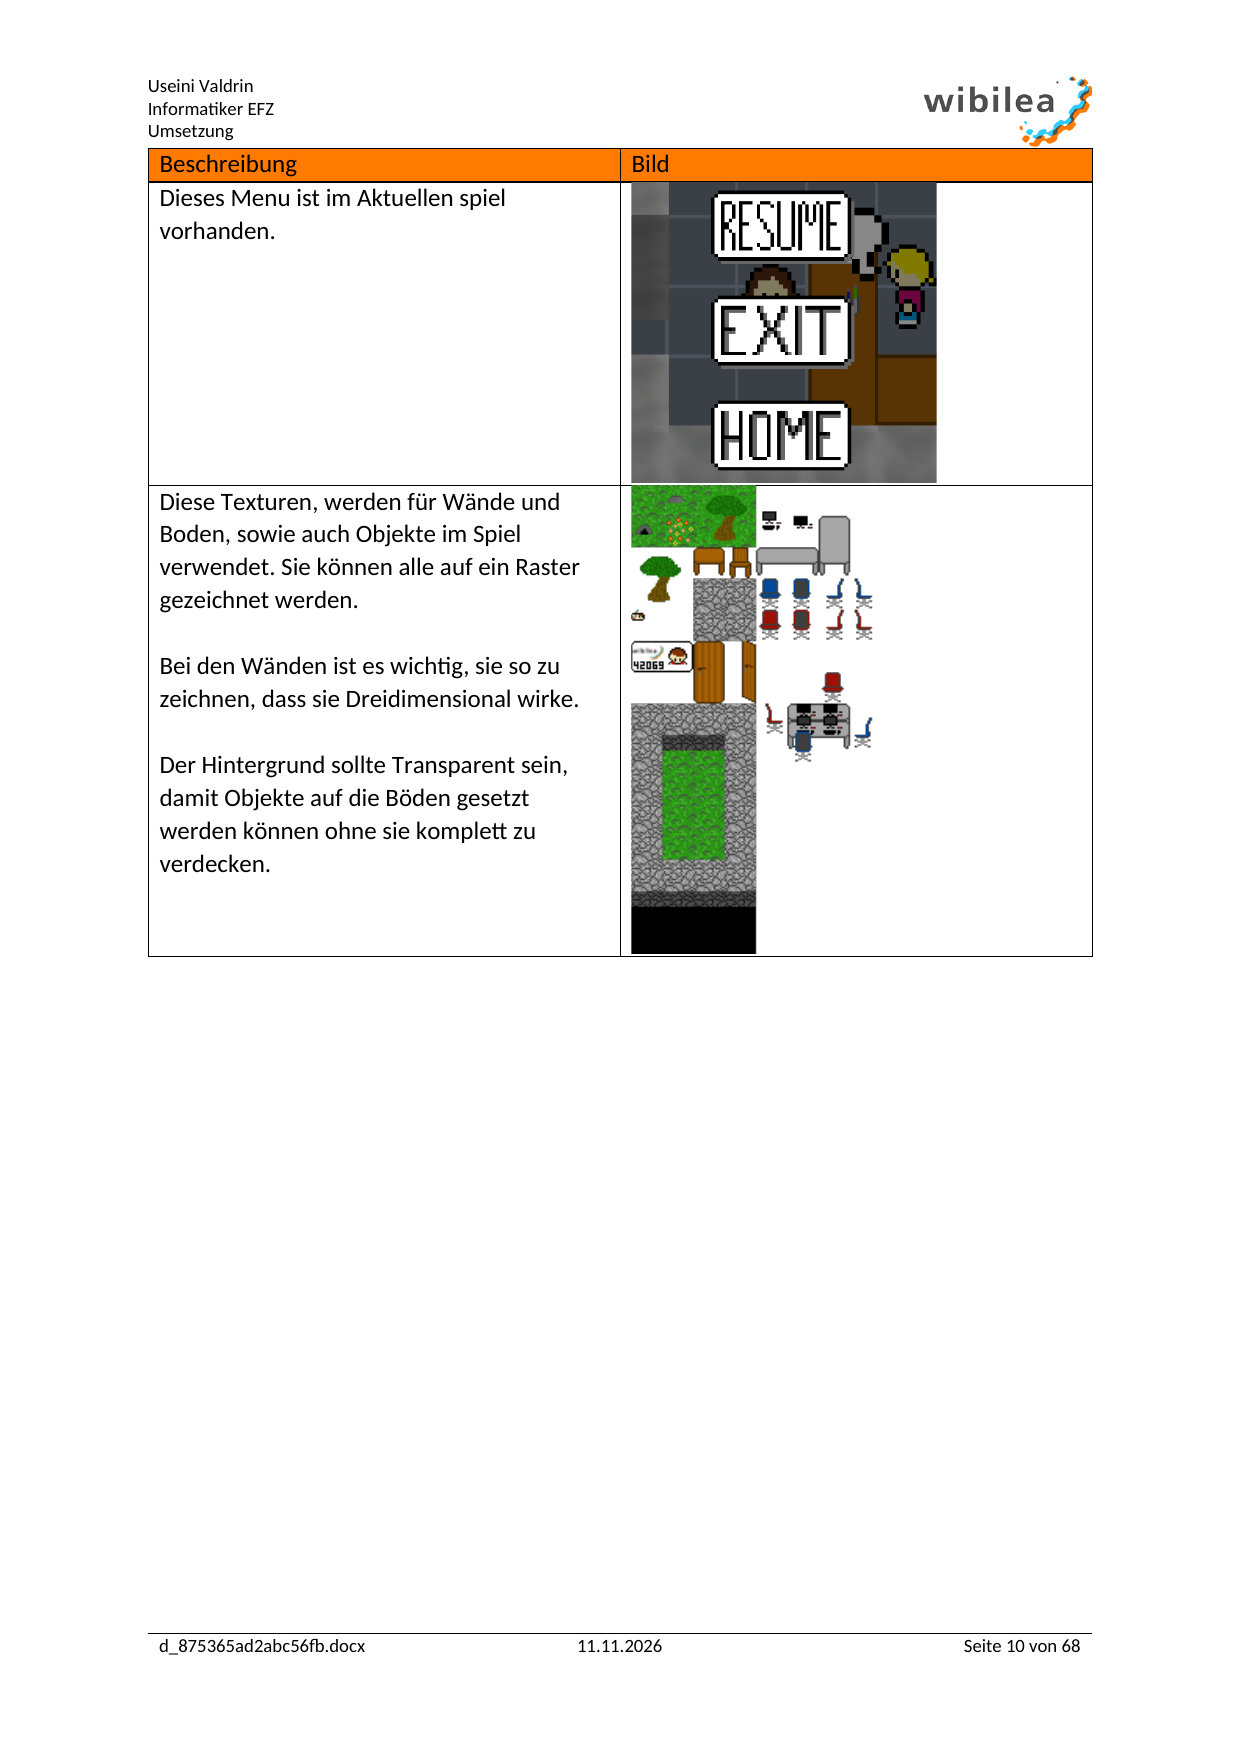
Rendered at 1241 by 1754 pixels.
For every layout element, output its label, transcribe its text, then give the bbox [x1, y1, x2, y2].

table_cell [621, 486, 1092, 956]
table_cell [621, 183, 1092, 485]
picture [631, 182, 937, 483]
table_cell Dieses Menu ist im Aktuellen spiel vorhanden. [149, 183, 620, 485]
table_header Bild [621, 149, 1092, 181]
table_cell Diese Texturen, werden für Wände und Boden, sowie auch Objekte im Spiel verwendet. Sie können alle auf ein Raster gezeichnet werden. Bei den Wänden ist es wichtig, sie so zu zeichnen, dass sie Dreidimensional wirke. Der Hintergrund sollte Transparent sein, damit Objekte auf die Böden gesetzt werden können ohne sie komplett zu verdecken. [149, 486, 620, 956]
picture [631, 485, 1007, 954]
picture [923, 75, 1093, 147]
table_header Beschreibung [149, 149, 620, 181]
